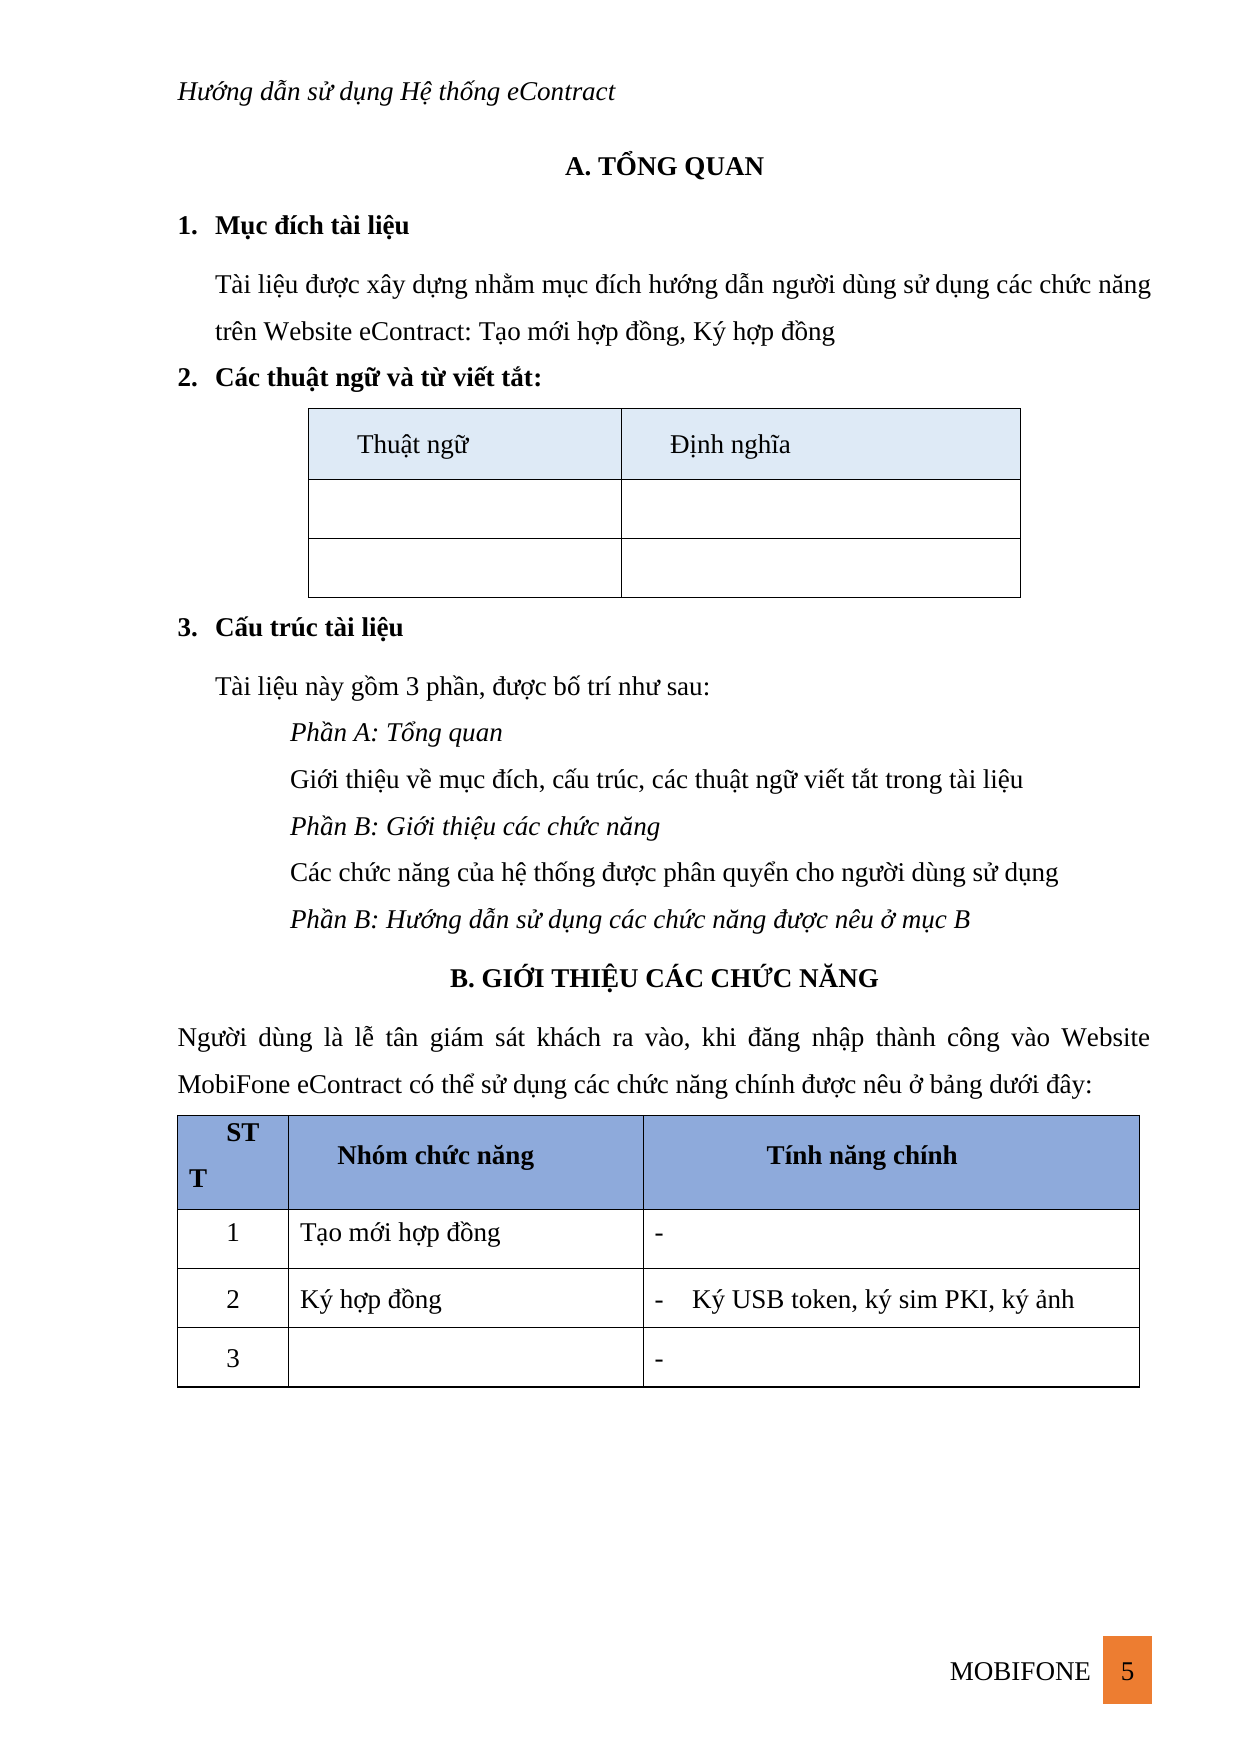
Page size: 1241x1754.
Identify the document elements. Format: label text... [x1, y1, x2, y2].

table_cell [644, 1210, 1139, 1268]
table_header STT [178, 1116, 288, 1209]
text Phần B: Giới thiệu các chức năng [290, 810, 1152, 841]
subtitle B. GIỚI THIỆU CÁC CHỨC NĂNG [177, 962, 1152, 993]
table_cell 2 [178, 1269, 288, 1327]
text Phần A: Tổng quan [290, 716, 1152, 748]
table_cell [622, 539, 1020, 597]
table_cell [644, 1328, 1139, 1386]
table_cell [309, 539, 621, 597]
text Các chức năng của hệ thống được phân quyển cho người dùng sử dụng [290, 856, 1152, 888]
list Các thuật ngữ và từ viết tắt: [177, 361, 1152, 393]
table_cell Ký hợp đồng [289, 1269, 643, 1327]
table_header Thuật ngữ [309, 409, 621, 479]
table_cell [309, 480, 621, 538]
table_cell Ký USB token, ký sim PKI, ký ảnh [644, 1269, 1139, 1327]
text Tài liệu được xây dựng nhằm mục đích hướng dẫn người dùng sử dụng các chức năng trên Website eContract: Tạo mới hợp đồng, Ký hợp đồng [215, 268, 1152, 346]
text Phần B: Hướng dẫn sử dụng các chức năng được nêu ở mục B [290, 903, 1152, 934]
subtitle Mục đích tài liệu [177, 209, 1152, 240]
table_cell Tạo mới hợp đồng [289, 1210, 643, 1268]
table_cell [622, 480, 1020, 538]
text Người dùng là lễ tân giám sát khách ra vào, khi đăng nhập thành công vào Website MobiFone eContract có thể sử dụng các chức năng chính được nêu ở bảng dưới đây: [177, 1021, 1152, 1099]
text Giới thiệu về mục đích, cấu trúc, các thuật ngữ viết tắt trong tài liệu [290, 763, 1152, 794]
subtitle A. TỔNG QUAN [177, 150, 1152, 181]
table_header Tính năng chính [644, 1116, 1139, 1209]
table_header Nhóm chức năng [289, 1116, 643, 1209]
subtitle Cấu trúc tài liệu [177, 611, 1152, 642]
table_cell [289, 1328, 643, 1386]
table_header Định nghĩa [622, 409, 1020, 479]
text Tài liệu này gồm 3 phần, được bố trí như sau: [215, 670, 1152, 701]
table_cell 1 [178, 1210, 288, 1268]
table_cell 3 [178, 1328, 288, 1386]
